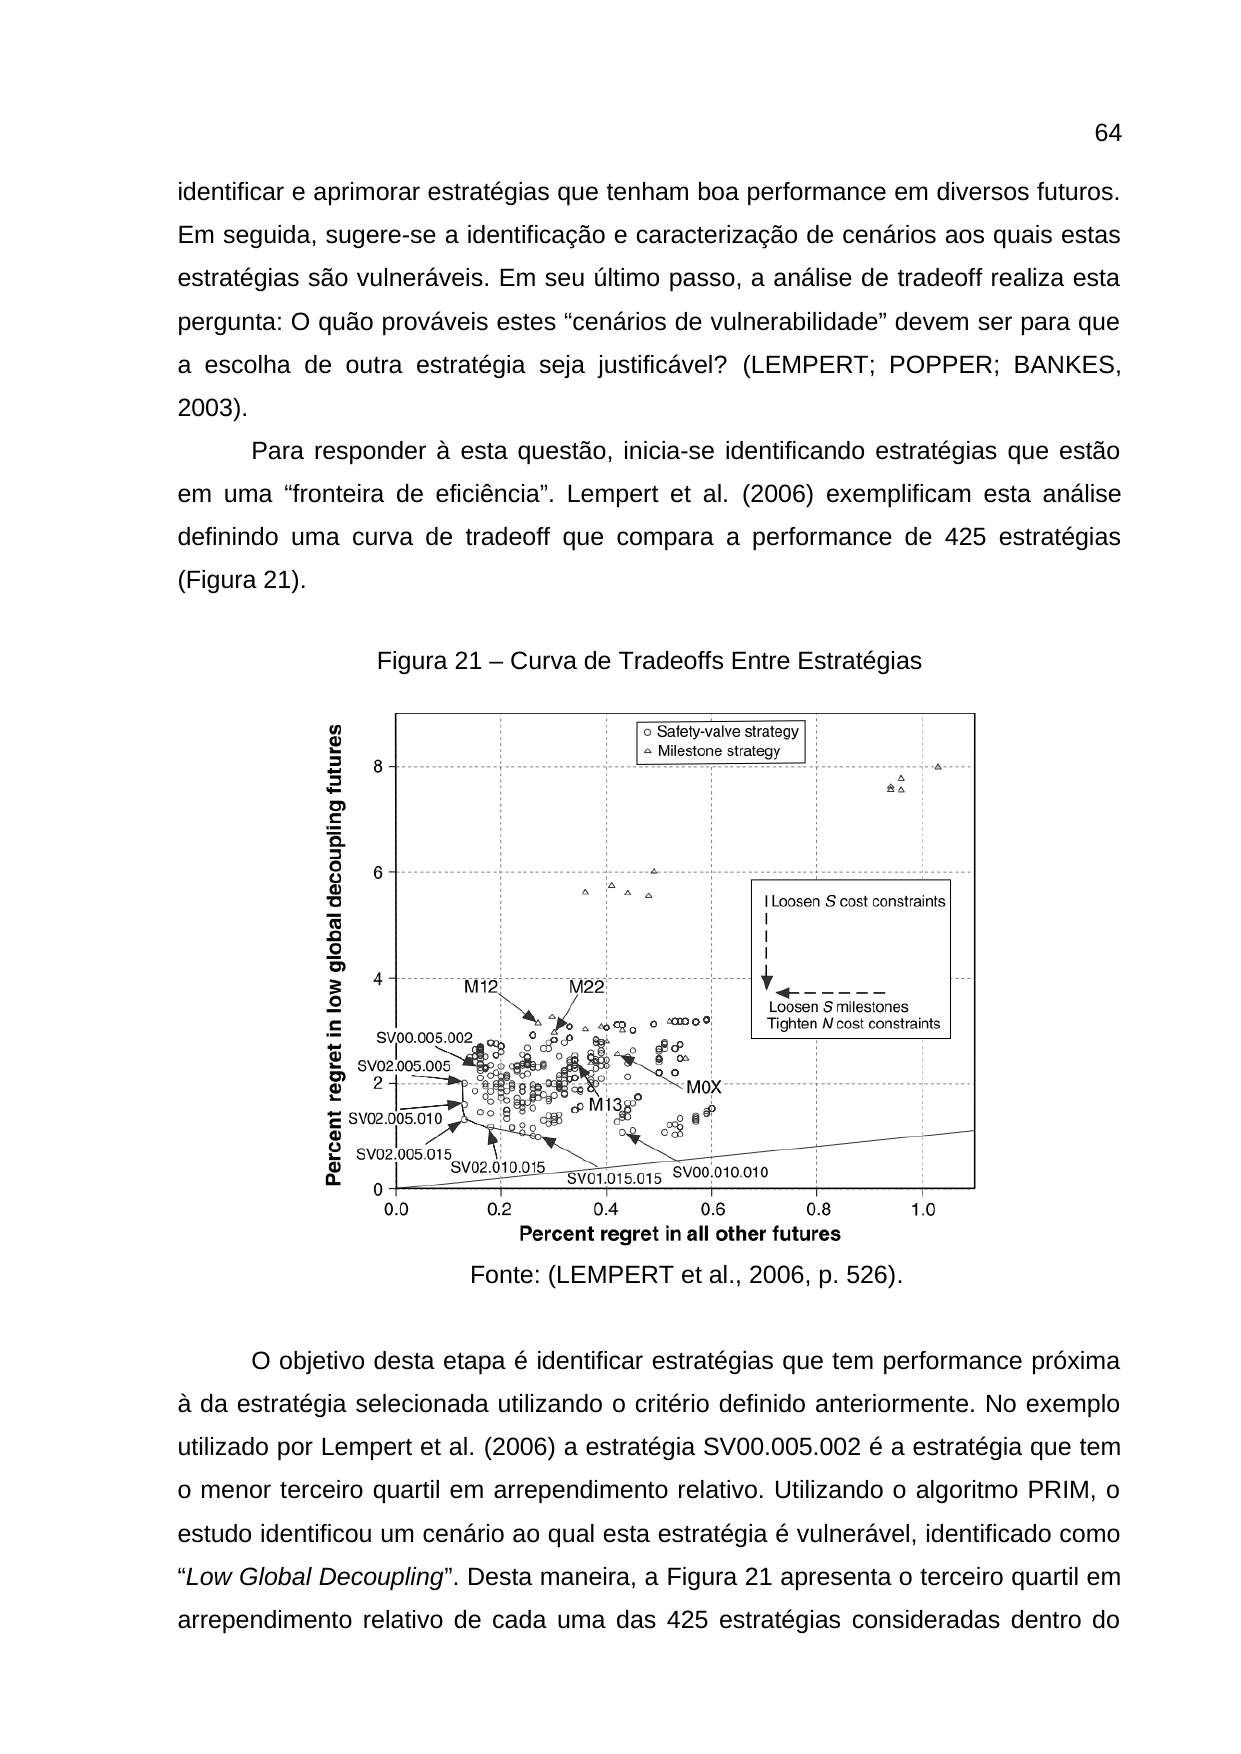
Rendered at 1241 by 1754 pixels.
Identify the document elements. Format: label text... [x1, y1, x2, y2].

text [177, 1346, 1122, 1634]
picture [316, 701, 983, 1246]
text Para responder à esta questão, inicia-se identificando estratégias que estão em uma “fronteira de eficiência”. Lempert et al. (2006) exemplificam esta análise definindo uma curva de tradeoff que compara a performance de 425 estratégias (Figura 21). [177, 436, 1122, 594]
text Figura 21 – Curva de Tradeoffs Entre Estratégias [177, 646, 1122, 675]
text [177, 177, 1122, 422]
text Fonte: (LEMPERT et al., 2006, p. 526). [177, 1260, 1122, 1289]
